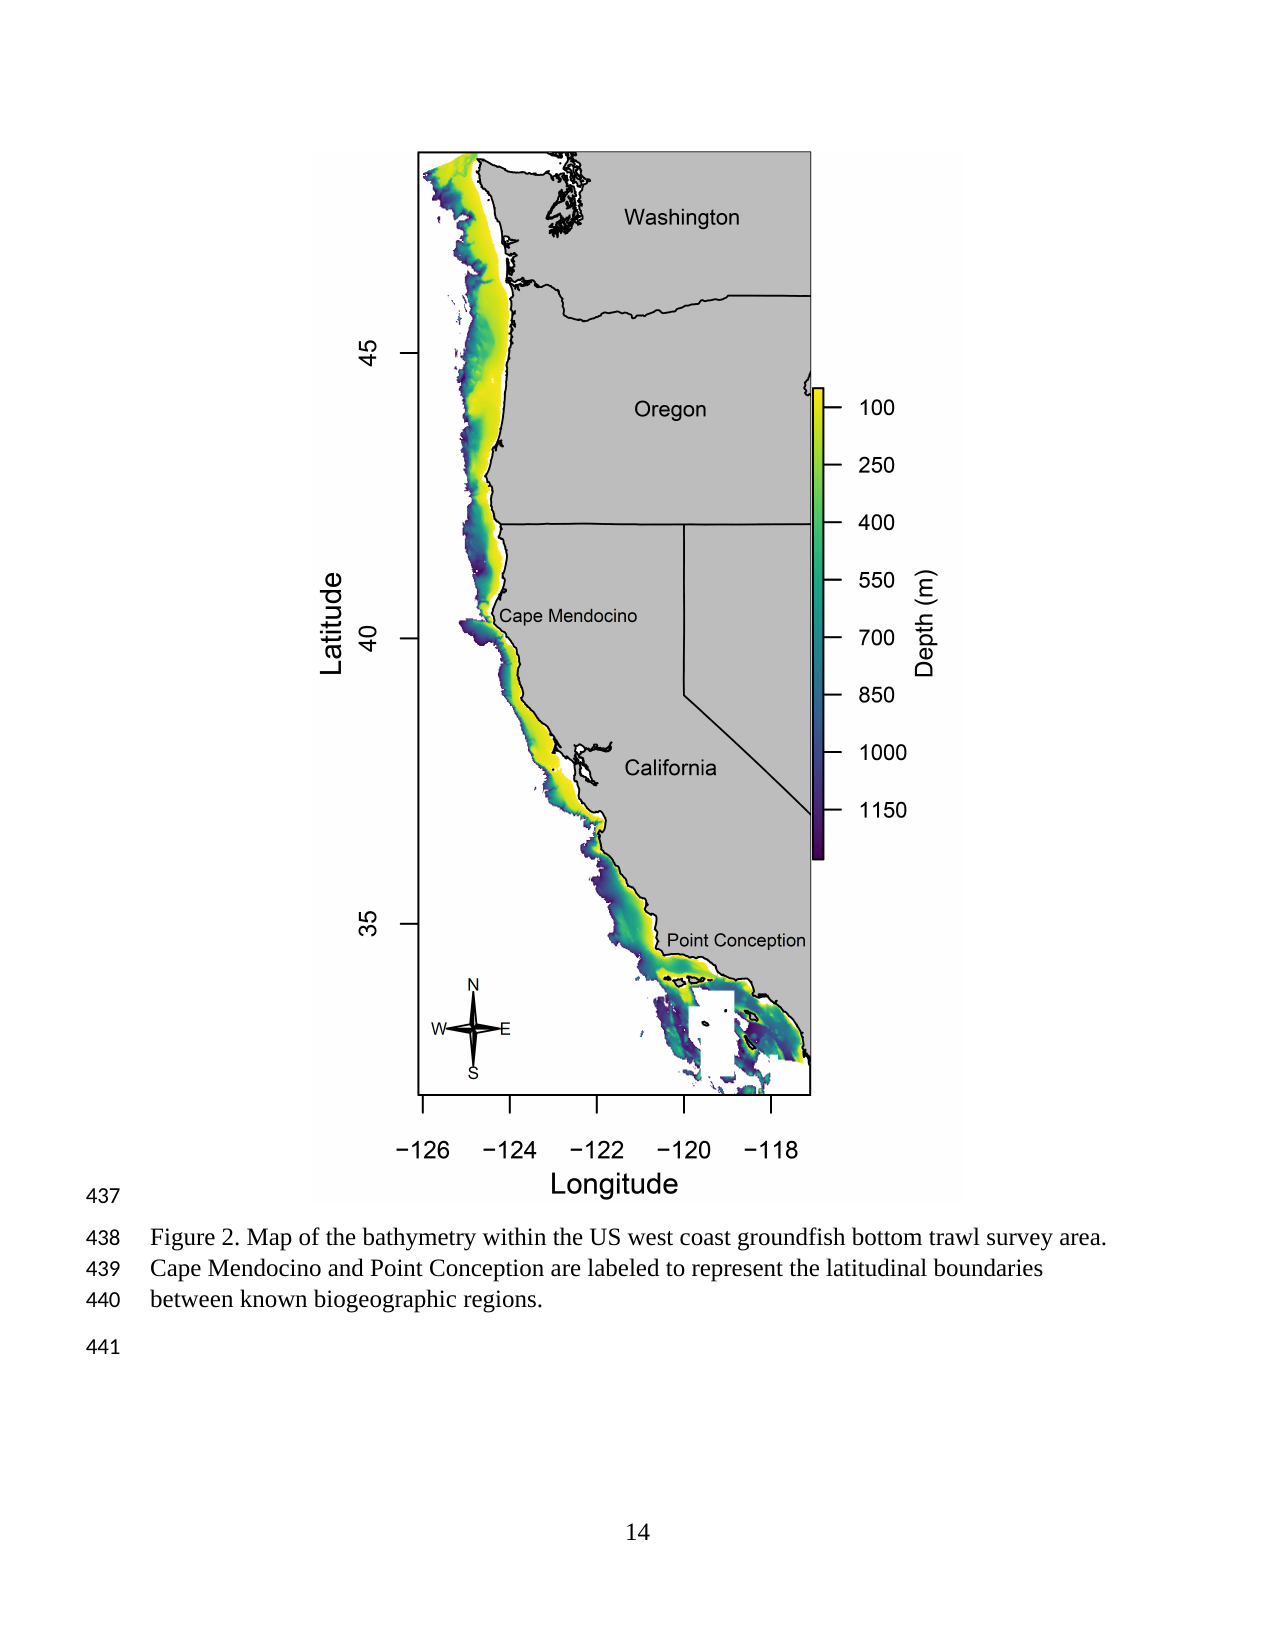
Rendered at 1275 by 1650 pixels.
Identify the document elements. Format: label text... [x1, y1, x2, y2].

text Figure 2. Map of the bathymetry within the US west coast groundfish bottom trawl survey area. Cape Mendocino and Point Conception are labeled to represent the latitudinal boundaries between known biogeographic regions. [150, 1222, 1125, 1313]
picture [313, 150, 962, 1204]
